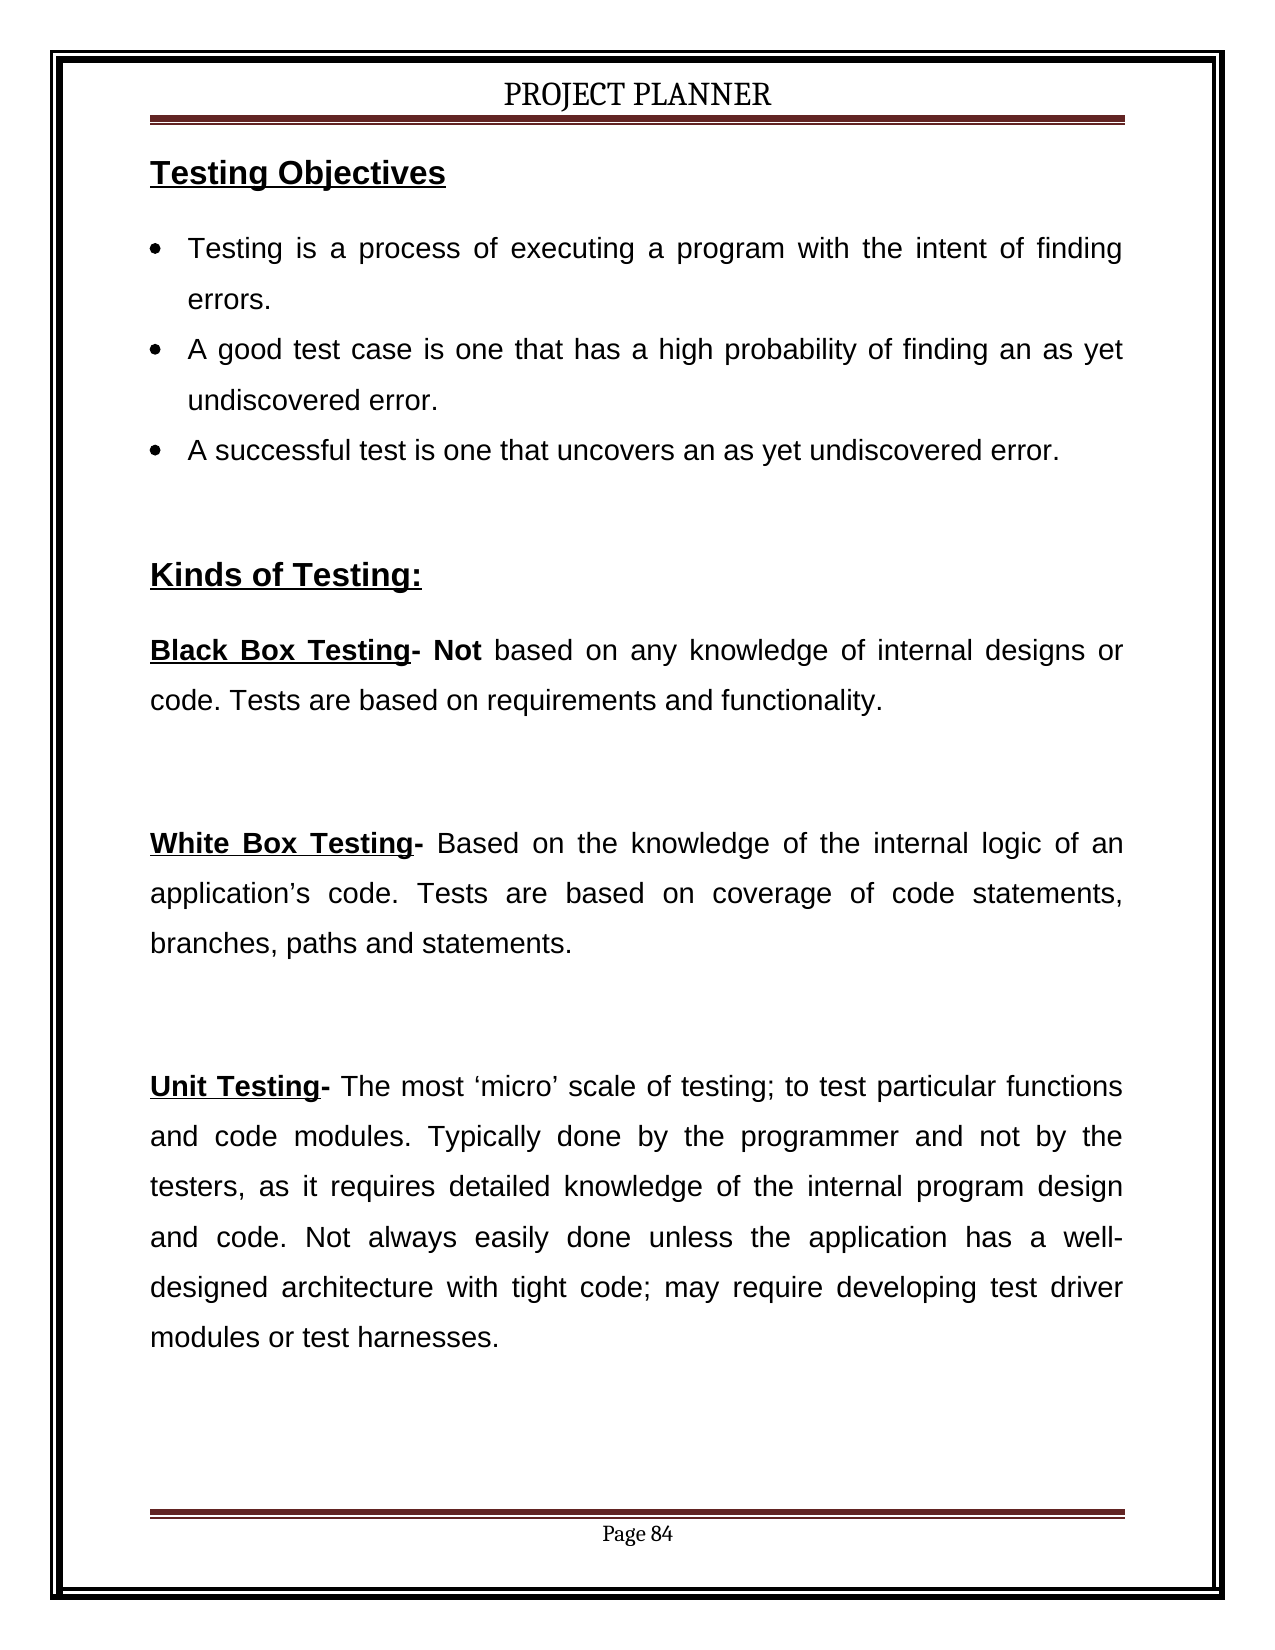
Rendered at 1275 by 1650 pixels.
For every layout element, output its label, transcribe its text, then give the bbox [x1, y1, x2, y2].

list A good test case is one that has a high probability of finding an as yet undiscovered error. [150, 332, 1125, 416]
list A successful test is one that uncovers an as yet undiscovered error. [150, 433, 1125, 467]
text Black Box Testing- Not based on any knowledge of internal designs or code. Tests are based on requirements and functionality. [150, 633, 1125, 717]
text Unit Testing- The most ‘micro’ scale of testing; to test particular functions and code modules. Typically done by the programmer and not by the testers, as it requires detailed knowledge of the internal program design and code. Not always easily done unless the application has a well-designed architecture with tight code; may require developing test driver modules or test harnesses. [150, 1069, 1125, 1354]
list Testing is a process of executing a program with the intent of finding errors. [150, 231, 1125, 315]
text Kinds of Testing: [150, 555, 1125, 593]
text Testing Objectives [150, 153, 1125, 191]
text White Box Testing- Based on the knowledge of the internal logic of an application’s code. Tests are based on coverage of code statements, branches, paths and statements. [150, 826, 1125, 960]
